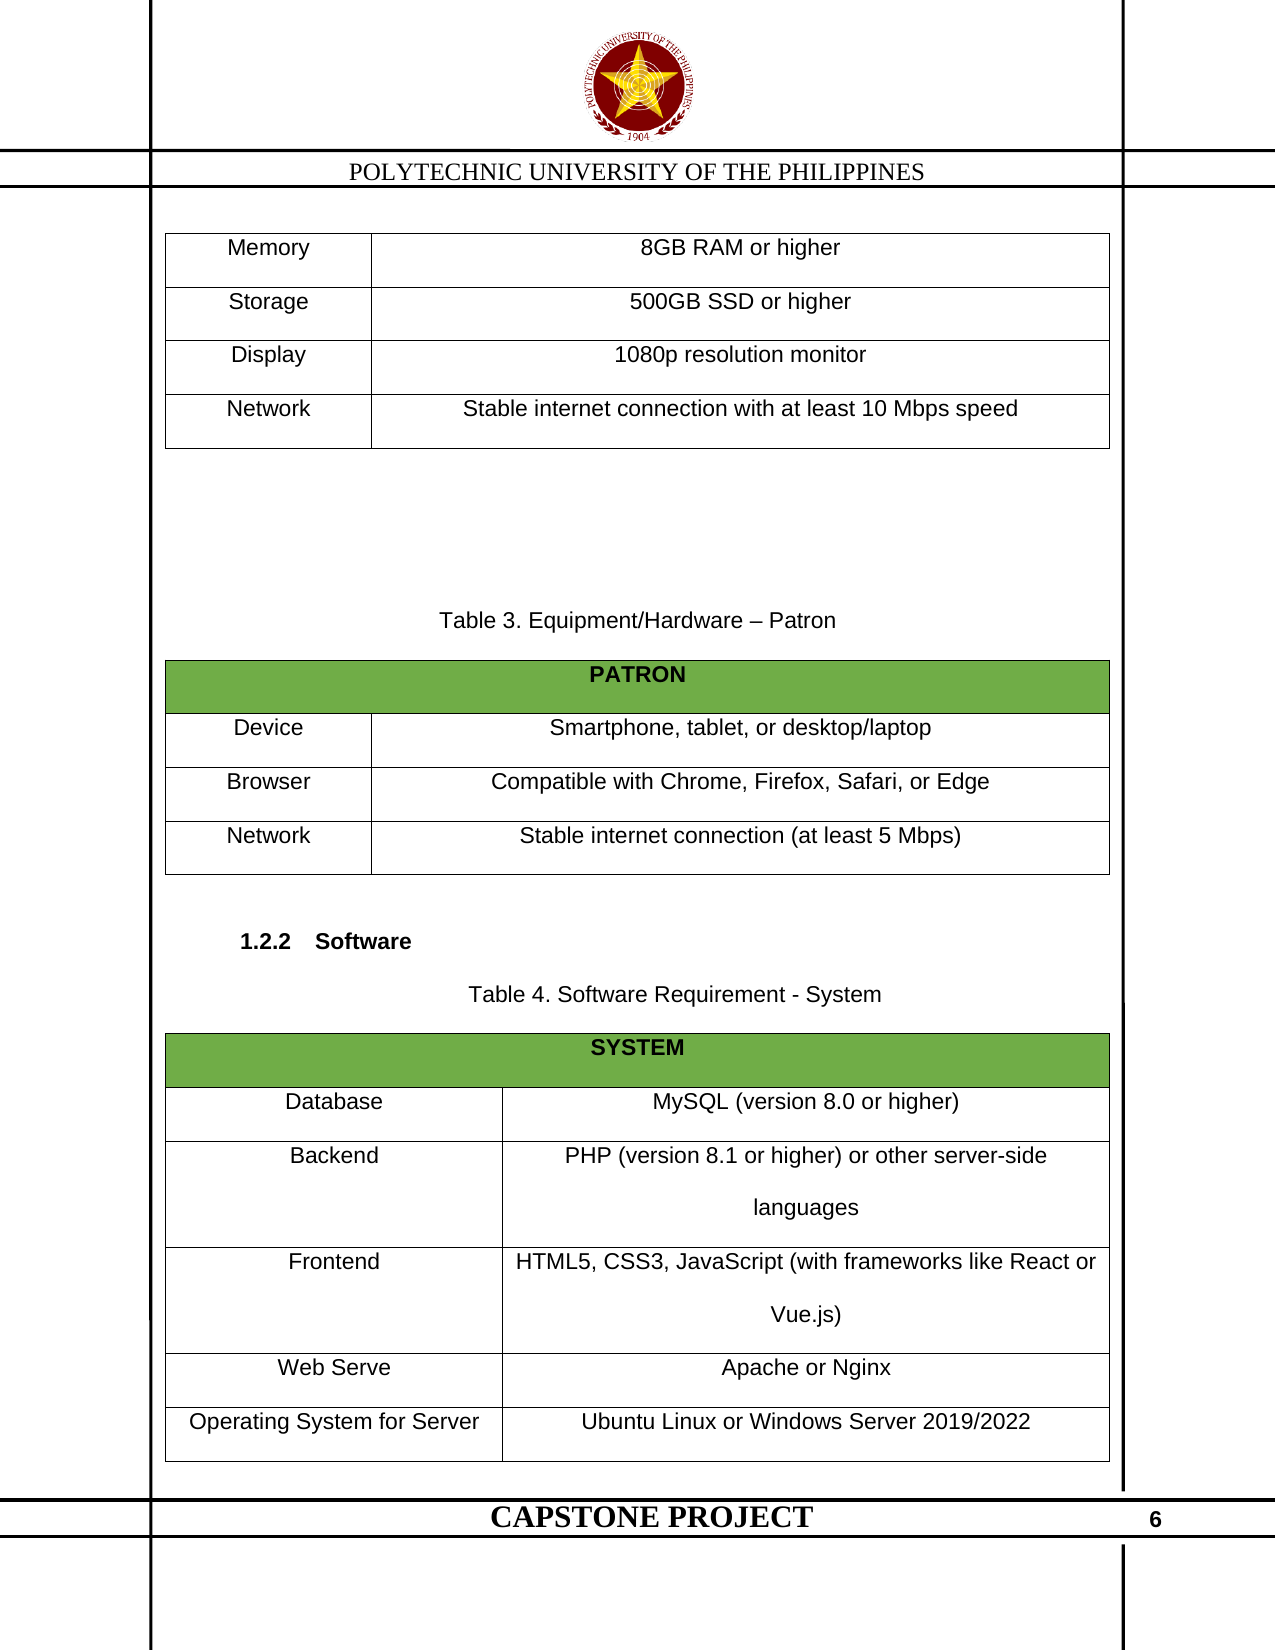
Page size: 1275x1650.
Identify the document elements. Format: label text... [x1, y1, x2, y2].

table_cell Display [166, 341, 371, 394]
table_cell MySQL (version 8.0 or higher) [503, 1088, 1109, 1141]
table_cell Storage [166, 288, 371, 340]
table_cell 1080p resolution monitor [372, 341, 1109, 394]
table_cell PHP (version 8.1 or higher) or other server-side languages [503, 1142, 1109, 1247]
table_cell Stable internet connection with at least 10 Mbps speed [372, 395, 1109, 448]
table_cell Database [166, 1088, 502, 1141]
table_cell Memory [166, 234, 371, 287]
table_header SYSTEM [166, 1034, 1109, 1087]
picture [582, 31, 694, 142]
table_cell Compatible with Chrome, Firefox, Safari, or Edge [372, 768, 1109, 821]
table_cell Stable internet connection (at least 5 Mbps) [372, 822, 1109, 874]
table_cell Smartphone, tablet, or desktop/laptop [372, 714, 1109, 767]
table_cell 500GB SSD or higher [372, 288, 1109, 340]
text 1.2.2 Software [165, 928, 1110, 954]
table_cell Frontend [166, 1248, 502, 1353]
table_cell 8GB RAM or higher [372, 234, 1109, 287]
table_cell Apache or Nginx [503, 1354, 1109, 1407]
table_cell Device [166, 714, 371, 767]
table_cell Operating System for Server [166, 1408, 502, 1461]
table_cell Browser [166, 768, 371, 821]
text Table 4. Software Requirement - System [165, 981, 1110, 1007]
table_cell Ubuntu Linux or Windows Server 2019/2022 [503, 1408, 1109, 1461]
table_cell HTML5, CSS3, JavaScript (with frameworks like React or Vue.js) [503, 1248, 1109, 1353]
table_cell Backend [166, 1142, 502, 1247]
text Table 3. Equipment/Hardware – Patron [165, 607, 1110, 633]
table_cell Web Serve [166, 1354, 502, 1407]
table_cell Network [166, 822, 371, 874]
table_header PATRON [166, 661, 1109, 713]
table_cell Network [166, 395, 371, 448]
